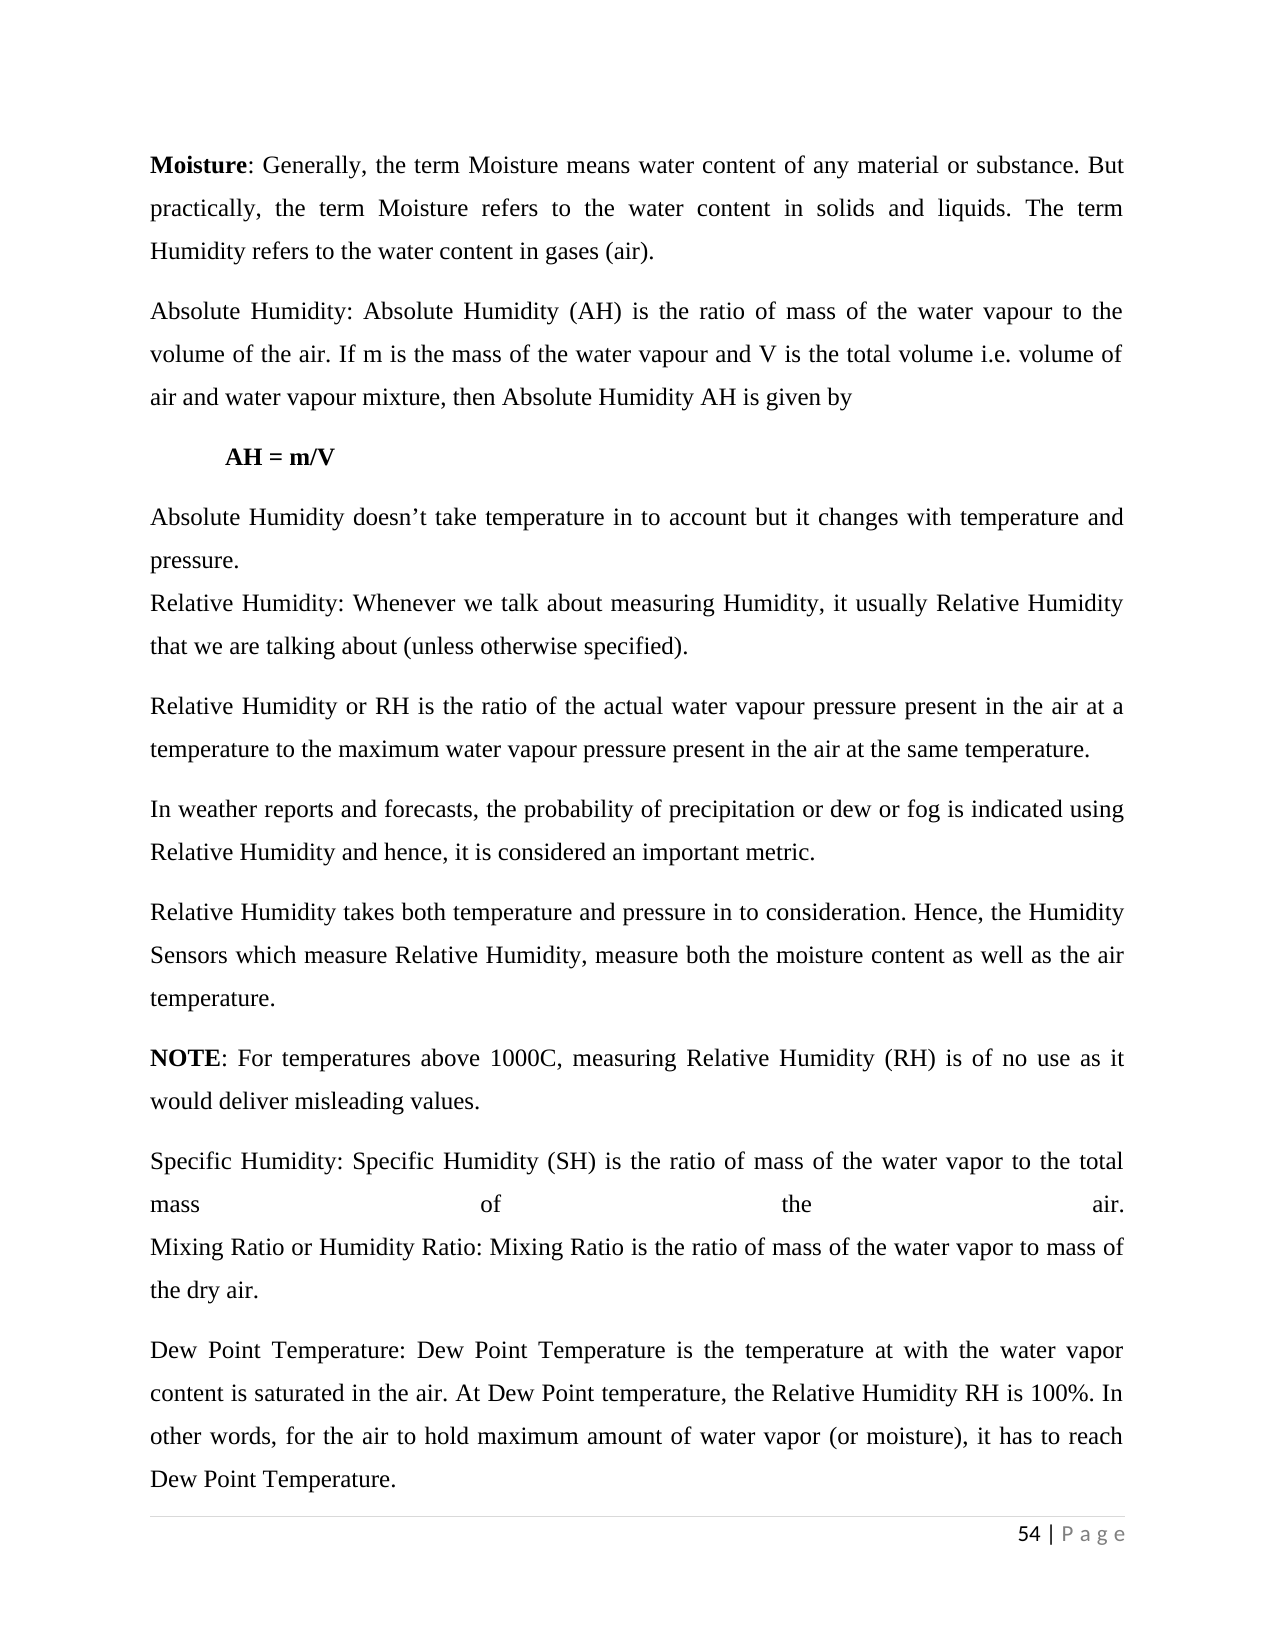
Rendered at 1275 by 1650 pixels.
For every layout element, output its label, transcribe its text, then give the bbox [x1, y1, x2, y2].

text In weather reports and forecasts, the probability of precipitation or dew or fog is indicated using Relative Humidity and hence, it is considered an important metric. [150, 794, 1125, 866]
text AH = m/V [225, 442, 1125, 471]
text Absolute Humidity: Absolute Humidity (AH) is the ratio of mass of the water vapour to the volume of the air. If m is the mass of the water vapour and V is the total volume i.e. volume of air and water vapour mixture, then Absolute Humidity AH is given by [150, 296, 1125, 411]
text Relative Humidity takes both temperature and pressure in to consideration. Hence, the Humidity Sensors which measure Relative Humidity, measure both the moisture content as well as the air temperature. [150, 897, 1125, 1012]
text Moisture: Generally, the term Moisture means water content of any material or substance. But practically, the term Moisture refers to the water content in solids and liquids. The term Humidity refers to the water content in gases (air). [150, 150, 1125, 265]
text Specific Humidity: Specific Humidity (SH) is the ratio of mass of the water vapor to the total mass of the air. Mixing Ratio or Humidity Ratio: Mixing Ratio is the ratio of mass of the water vapor to mass of the dry air. [150, 1146, 1125, 1304]
text Relative Humidity or RH is the ratio of the actual water vapour pressure present in the air at a temperature to the maximum water vapour pressure present in the air at the same temperature. [150, 691, 1125, 763]
text Absolute Humidity doesn’t take temperature in to account but it changes with temperature and pressure. Relative Humidity: Whenever we talk about measuring Humidity, it usually Relative Humidity that we are talking about (unless otherwise specified). [150, 502, 1125, 660]
text NOTE: For temperatures above 1000C, measuring Relative Humidity (RH) is of no use as it would deliver misleading values. [150, 1043, 1125, 1115]
text Dew Point Temperature: Dew Point Temperature is the temperature at with the water vapor content is saturated in the air. At Dew Point temperature, the Relative Humidity RH is 100%. In other words, for the air to hold maximum amount of water vapor (or moisture), it has to reach Dew Point Temperature. [150, 1335, 1125, 1493]
